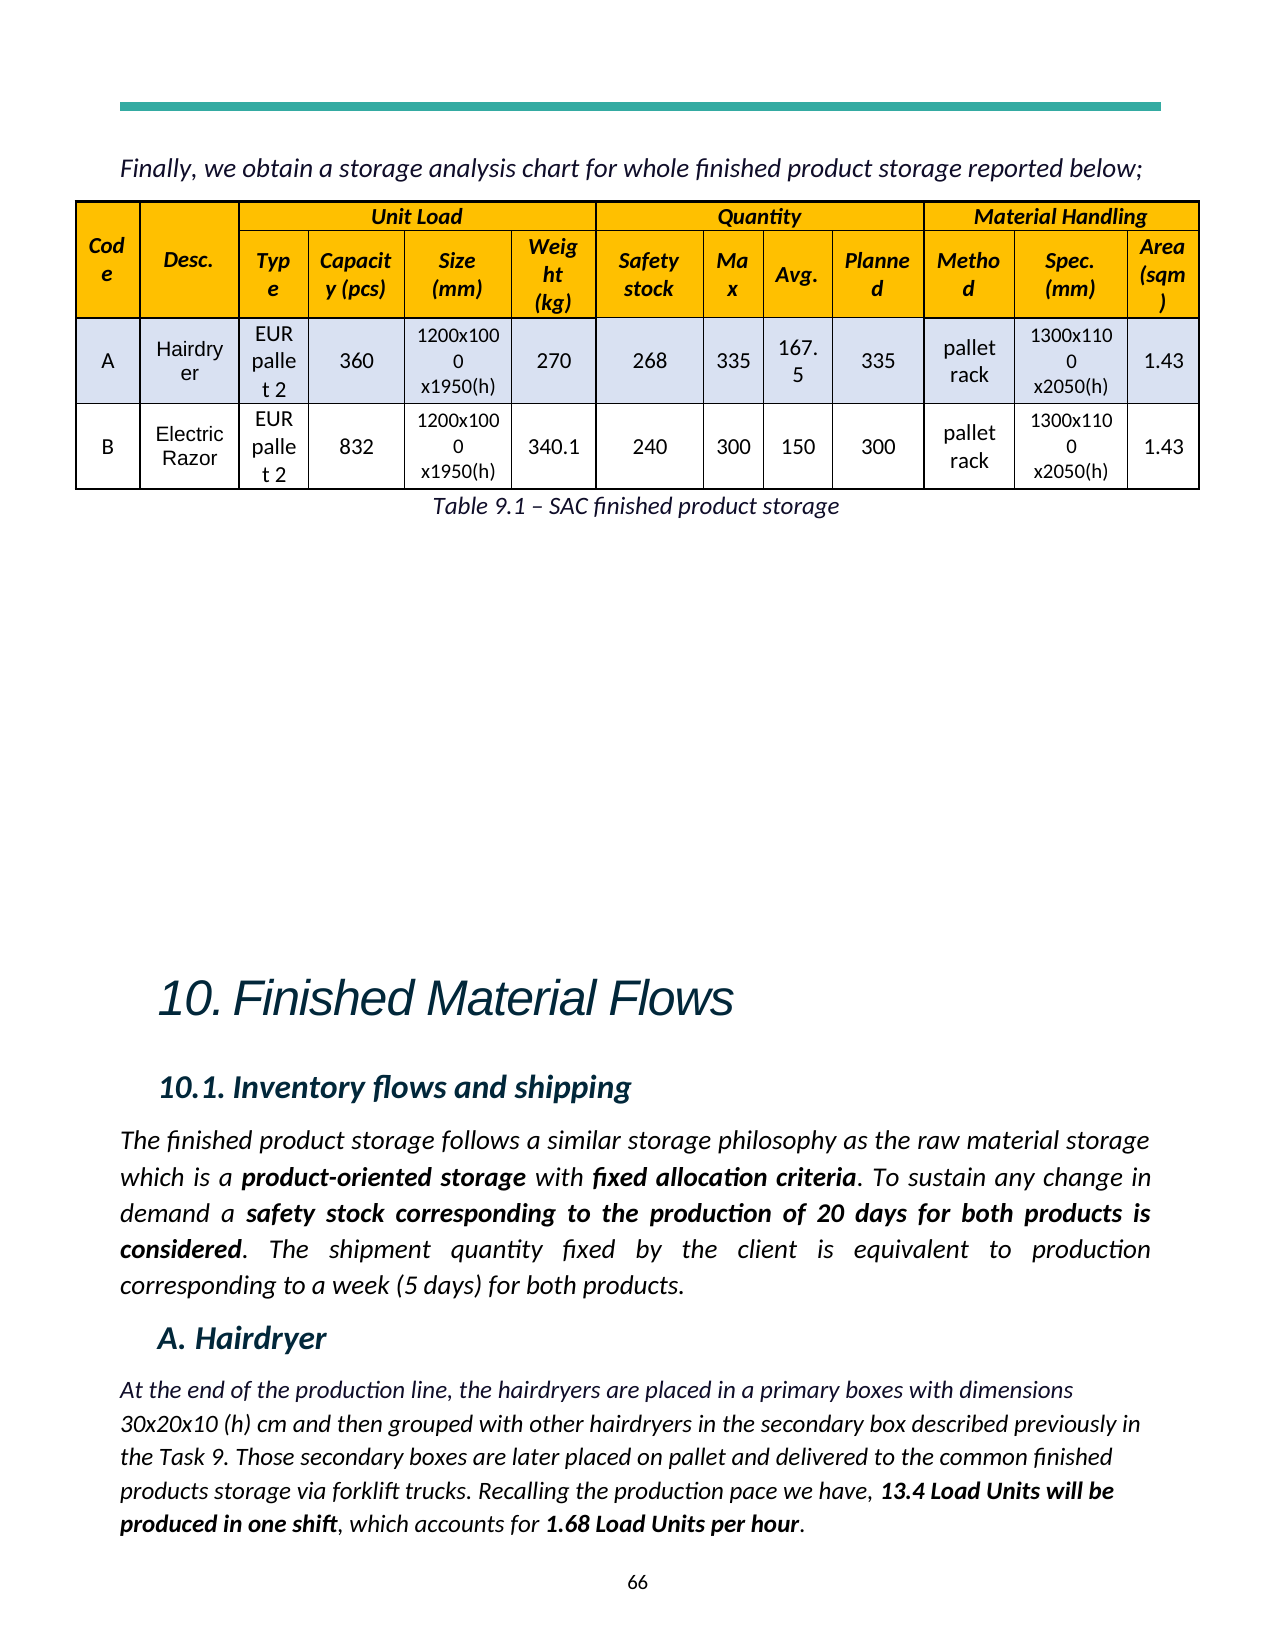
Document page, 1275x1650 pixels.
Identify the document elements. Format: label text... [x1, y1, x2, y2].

table_cell 270 [512, 319, 595, 403]
table_cell 1300x1100 x2050(h) [1015, 404, 1127, 488]
table_cell 340.1 [512, 404, 595, 488]
table_cell pallet rack [925, 319, 1014, 403]
table_cell pallet rack [925, 404, 1014, 488]
table_cell Weight (kg) [512, 231, 595, 317]
text Finally, we obtain a storage analysis chart for whole finished product storage reported below; [120, 152, 1155, 184]
table_cell 150 [764, 404, 832, 488]
table_cell Hairdryer [141, 319, 238, 403]
table_cell Type [240, 231, 308, 317]
table_cell 1300x1100 x2050(h) [1015, 319, 1127, 403]
table_cell A [77, 319, 139, 403]
table_cell 1.43 [1128, 319, 1198, 403]
table_cell Electric Razor [141, 404, 238, 488]
table_cell 167.5 [764, 318, 832, 403]
table_cell 335 [833, 318, 923, 403]
table_cell 300 [833, 404, 923, 488]
table_cell Method [925, 231, 1014, 317]
table_cell B [77, 404, 139, 488]
list Inventory flows and shipping [157, 1066, 1155, 1107]
table_header Code [77, 203, 139, 317]
table_cell 832 [309, 404, 404, 488]
table_header Quantity [597, 203, 923, 230]
table_cell Area (sqm) [1128, 231, 1198, 317]
table_cell EUR pallet 2 [240, 319, 308, 403]
table_cell Capacity (pcs) [309, 231, 404, 317]
table_header Material Handling [925, 203, 1198, 230]
table_cell EUR pallet 2 [240, 404, 308, 488]
table_cell Safety stock [597, 231, 703, 317]
table_cell Planned [833, 231, 923, 317]
table_cell 240 [597, 404, 703, 488]
table_cell 300 [704, 404, 763, 488]
table_cell 1200x1000 x1950(h) [405, 404, 511, 488]
table_cell 1.43 [1128, 404, 1198, 488]
text The finished product storage follows a similar storage philosophy as the raw material storage which is a product-oriented storage with fixed allocation criteria. To sustain any change in demand a safety stock corresponding to the production of 20 days for both products is considered. The shipment quantity fixed by the client is equivalent to production corresponding to a week (5 days) for both products. [120, 1123, 1155, 1301]
text Table 9.1 – SAC finished product storage [120, 490, 1155, 520]
title Finished Material Flows [157, 968, 1155, 1026]
table_cell Max [704, 231, 763, 317]
table_header Desc. [141, 203, 238, 317]
table_cell Avg. [764, 231, 832, 317]
table_cell Spec.(mm) [1015, 231, 1127, 317]
table_cell Size (mm) [405, 231, 511, 317]
list Hairdryer [157, 1317, 1155, 1358]
table_cell 335 [704, 318, 763, 403]
table_cell 268 [597, 318, 703, 403]
table_cell 1200x1000 x1950(h) [405, 319, 511, 403]
text At the end of the production line, the hairdryers are placed in a primary boxes with dimensions 30x20x10 (h) cm and then grouped with other hairdryers in the secondary box described previously in the Task 9. Those secondary boxes are later placed on pallet and delivered to the common finished products storage via forklift trucks. Recalling the production pace we have, 13.4 Load Units will be produced in one shift, which accounts for 1.68 Load Units per hour. [120, 1374, 1155, 1539]
table_header Unit Load [240, 203, 595, 230]
table_cell 360 [309, 319, 404, 403]
